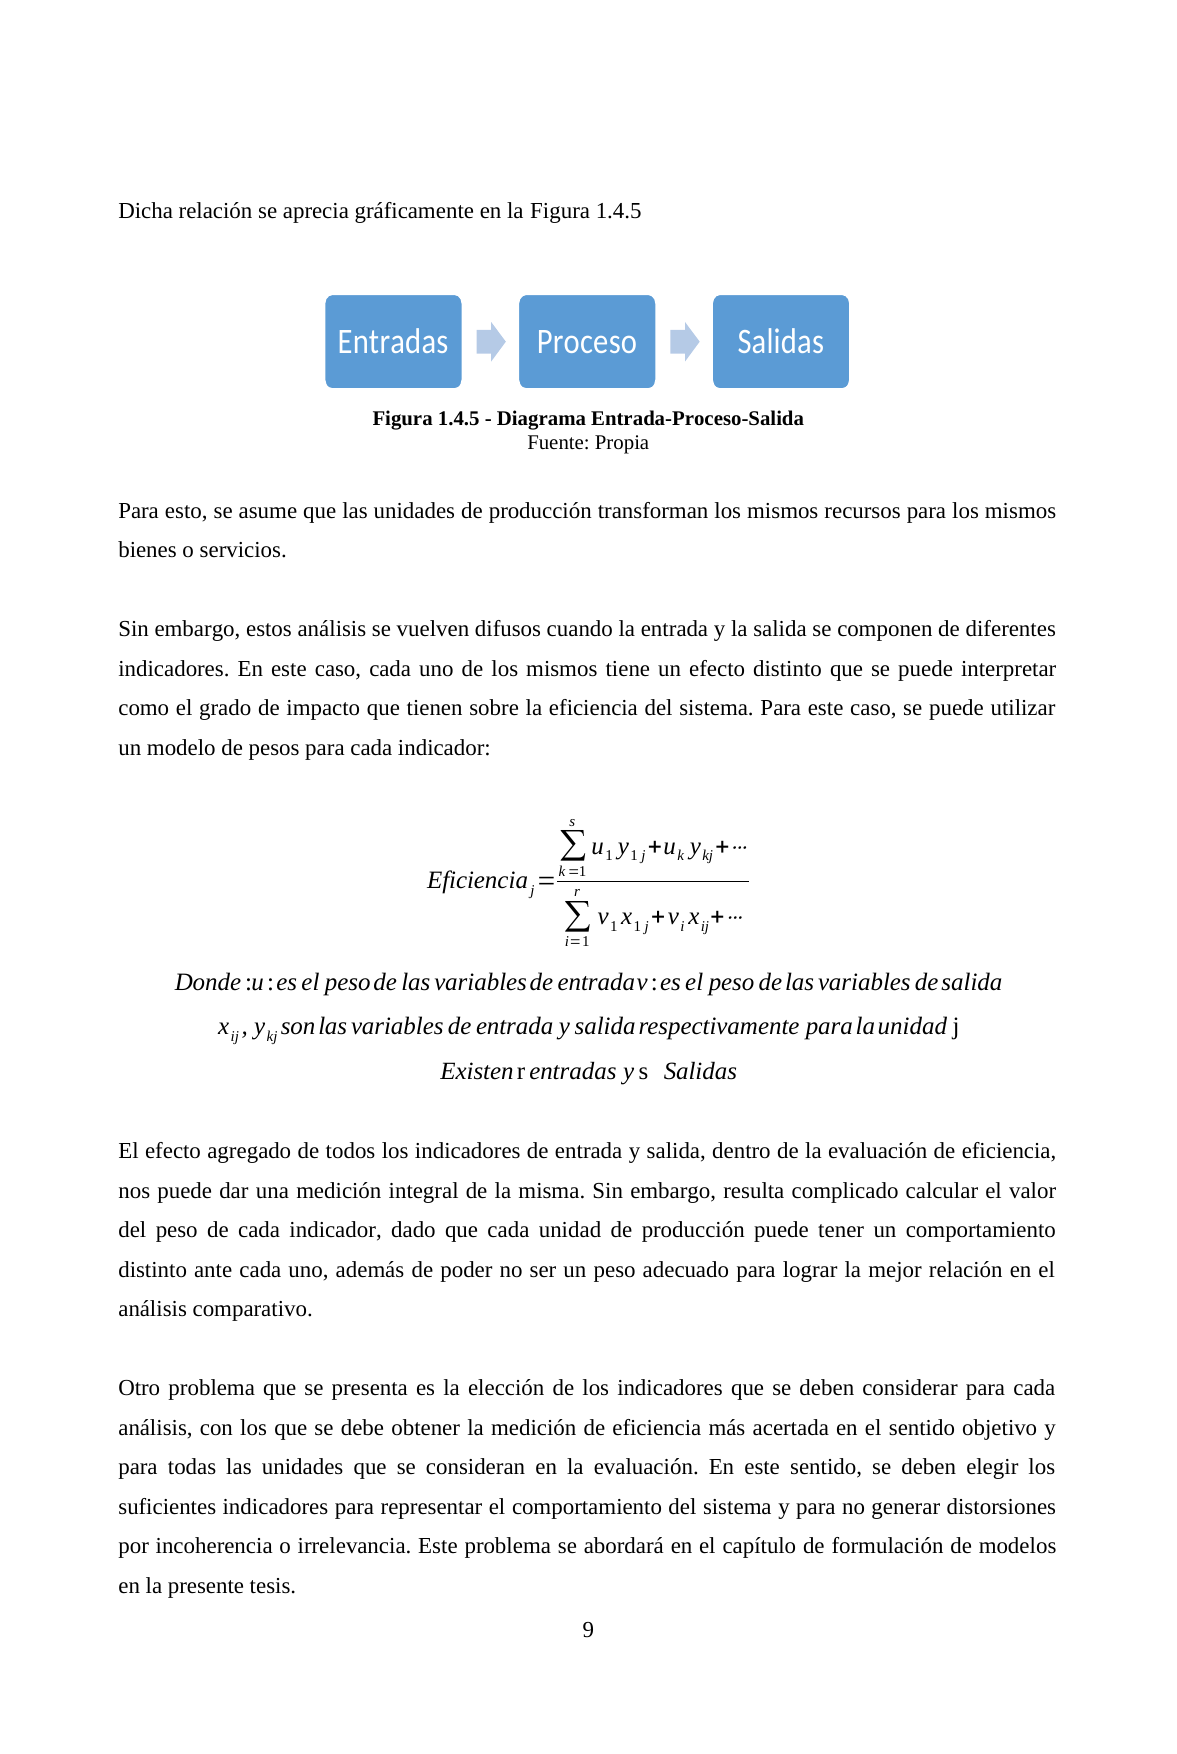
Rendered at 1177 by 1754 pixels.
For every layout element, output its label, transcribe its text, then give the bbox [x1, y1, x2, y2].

text El efecto agregado de todos los indicadores de entrada y salida, dentro de la evaluación de eficiencia, nos puede dar una medición integral de la misma. Sin embargo, resulta complicado calcular el valor del peso de cada indicador, dado que cada unidad de producción puede tener un comportamiento distinto ante cada uno, además de poder no ser un peso adecuado para lograr la mejor relación en el análisis comparativo. [118, 1138, 1058, 1322]
text Sin embargo, estos análisis se vuelven difusos cuando la entrada y la salida se componen de diferentes indicadores. En este caso, cada uno de los mismos tiene un efecto distinto que se puede interpretar como el grado de impacto que tienen sobre la eficiencia del sistema. Para este caso, se puede utilizar un modelo de pesos para cada indicador: [118, 615, 1058, 760]
text Otro problema que se presenta es la elección de los indicadores que se deben considerar para cada análisis, con los que se debe obtener la medición de eficiencia más acertada en el sentido objetivo y para todas las unidades que se consideran en la evaluación. En este sentido, se deben elegir los suficientes indicadores para representar el comportamiento del sistema y para no generar distorsiones por incoherencia o irrelevancia. Este problema se abordará en el capítulo de formulación de modelos en la presente tesis. [118, 1374, 1058, 1598]
text Para esto, se asume que las unidades de producción transforman los mismos recursos para los mismos bienes o servicios. [118, 497, 1058, 562]
text Fuente: Propia [118, 429, 1058, 454]
